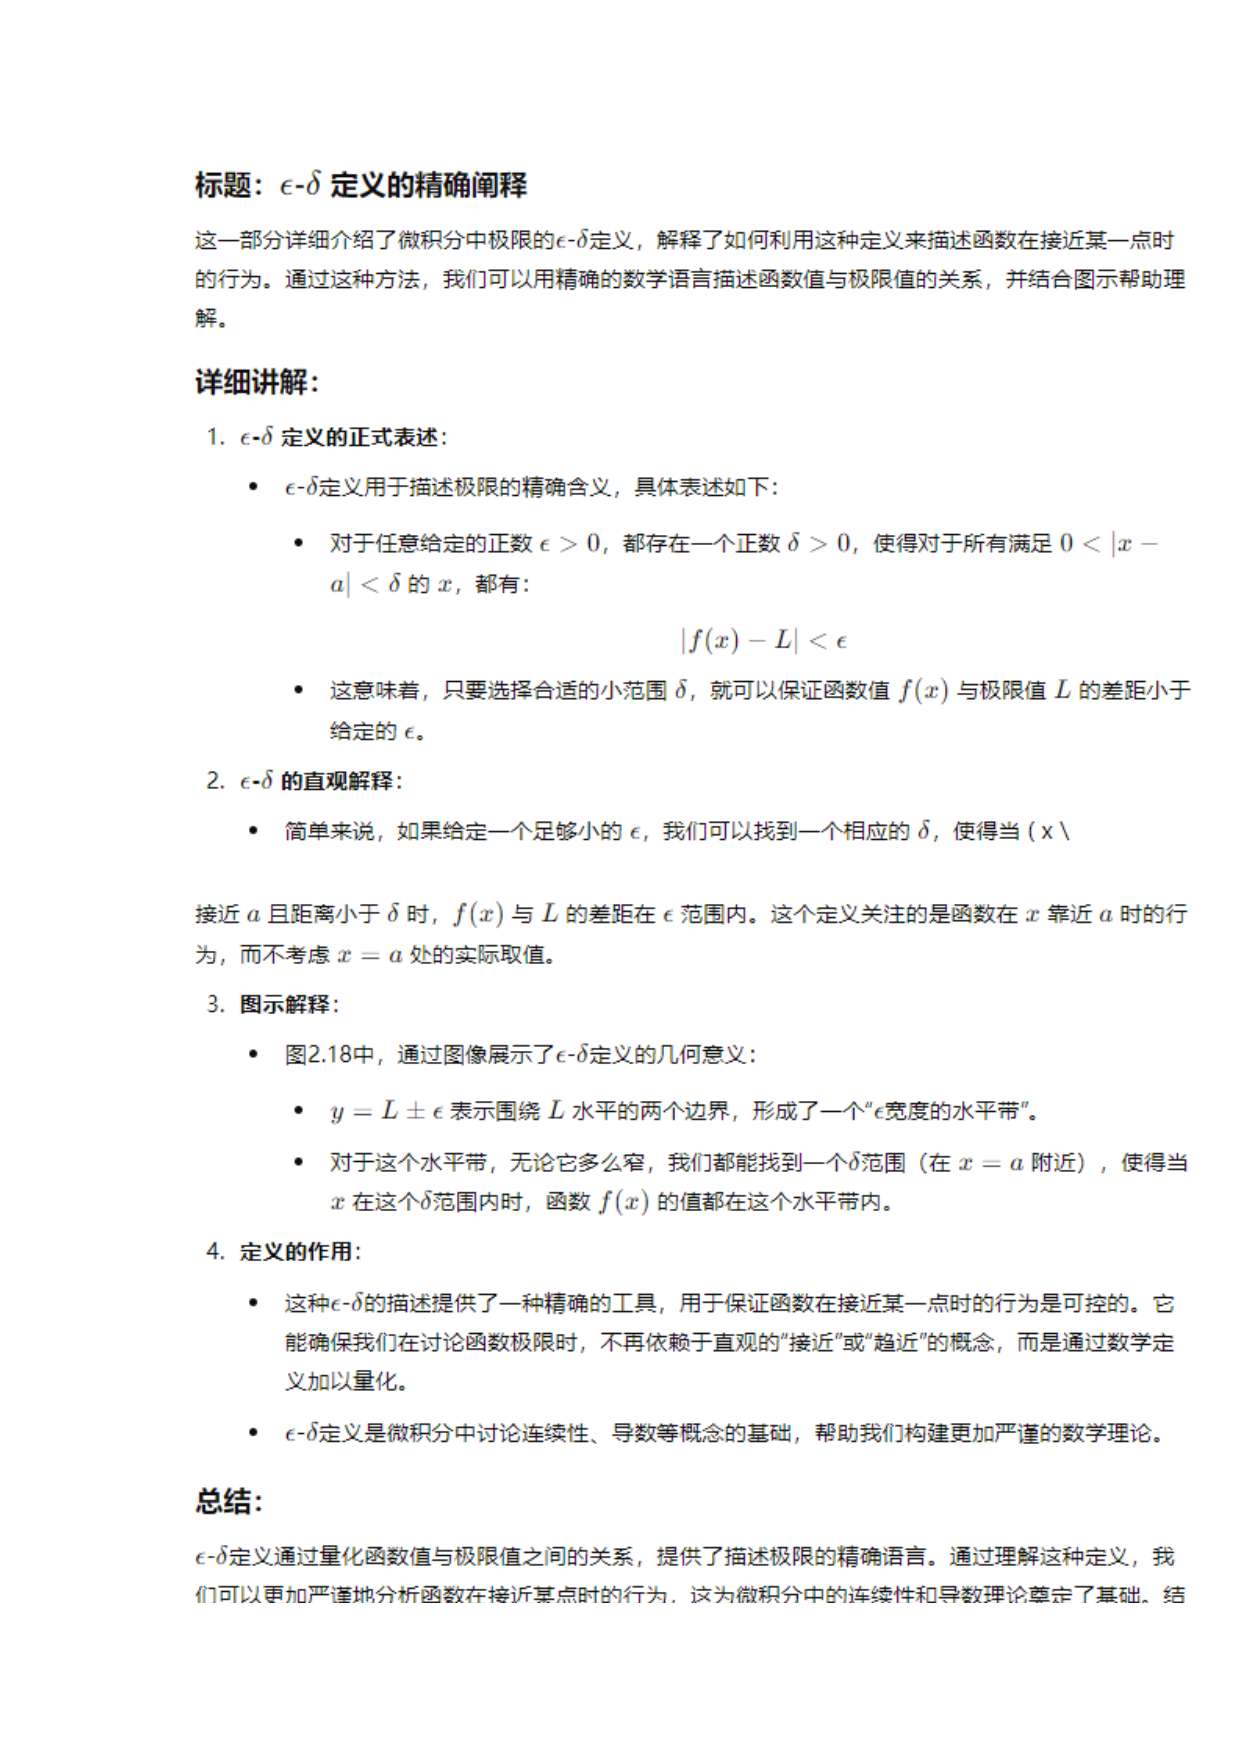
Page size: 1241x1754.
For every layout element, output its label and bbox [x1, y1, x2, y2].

picture [187, 151, 1241, 1603]
